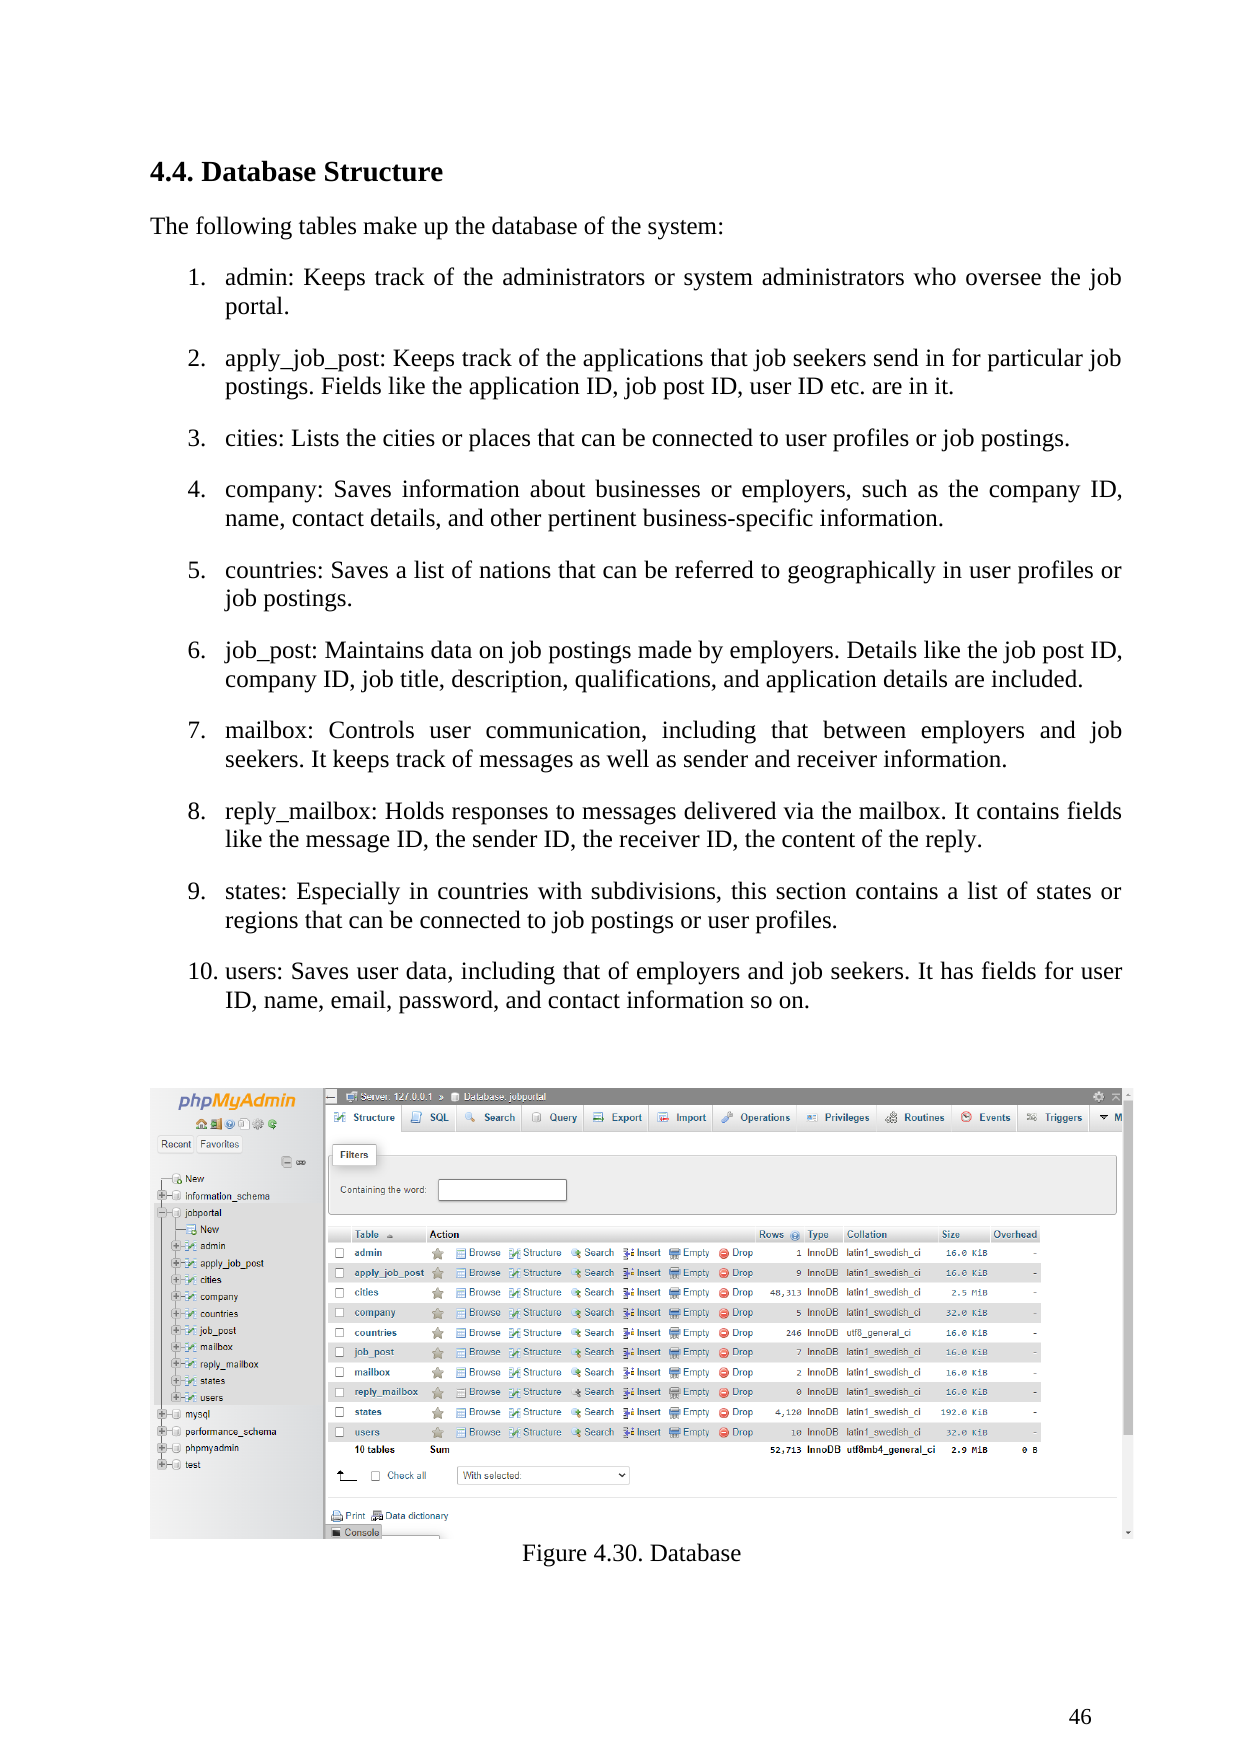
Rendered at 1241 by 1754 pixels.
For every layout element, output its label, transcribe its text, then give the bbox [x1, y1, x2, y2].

text The following tables make up the database of the system: [150, 211, 1123, 239]
list company: Saves information about businesses or employers, such as the company ID, name, contact details, and other pertinent business-specific information. [187, 474, 1123, 532]
list states: Especially in countries with subdivisions, this section contains a list of states or regions that can be connected to job postings or user profiles. [187, 876, 1123, 933]
list cities: Lists the cities or places that can be connected to user profiles or job postings. [187, 423, 1123, 452]
list reply_mailbox: Holds responses to messages delivered via the mailbox. It contains fields like the message ID, the sender ID, the receiver ID, the content of the reply. [187, 796, 1123, 853]
list users: Saves user data, including that of employers and job seekers. It has fields for user ID, name, email, password, and contact information so on. [187, 956, 1123, 1014]
list countries: Saves a list of nations that can be referred to geographically in user profiles or job postings. [187, 555, 1123, 612]
subtitle Database Structure [150, 154, 1123, 188]
list job_post: Maintains data on job postings made by employers. Details like the job post ID, company ID, job title, description, qualifications, and application details are included. [187, 635, 1123, 693]
list apply_job_post: Keeps track of the applications that job seekers send in for particular job postings. Fields like the application ID, job post ID, user ID etc. are in it. [187, 343, 1123, 400]
text Figure 4.30. Database [139, 1538, 1123, 1567]
list admin: Keeps track of the administrators or system administrators who oversee the job portal. [187, 262, 1123, 320]
list mailbox: Controls user communication, including that between employers and job seekers. It keeps track of messages as well as sender and receiver information. [187, 715, 1123, 773]
picture [150, 1088, 1134, 1539]
